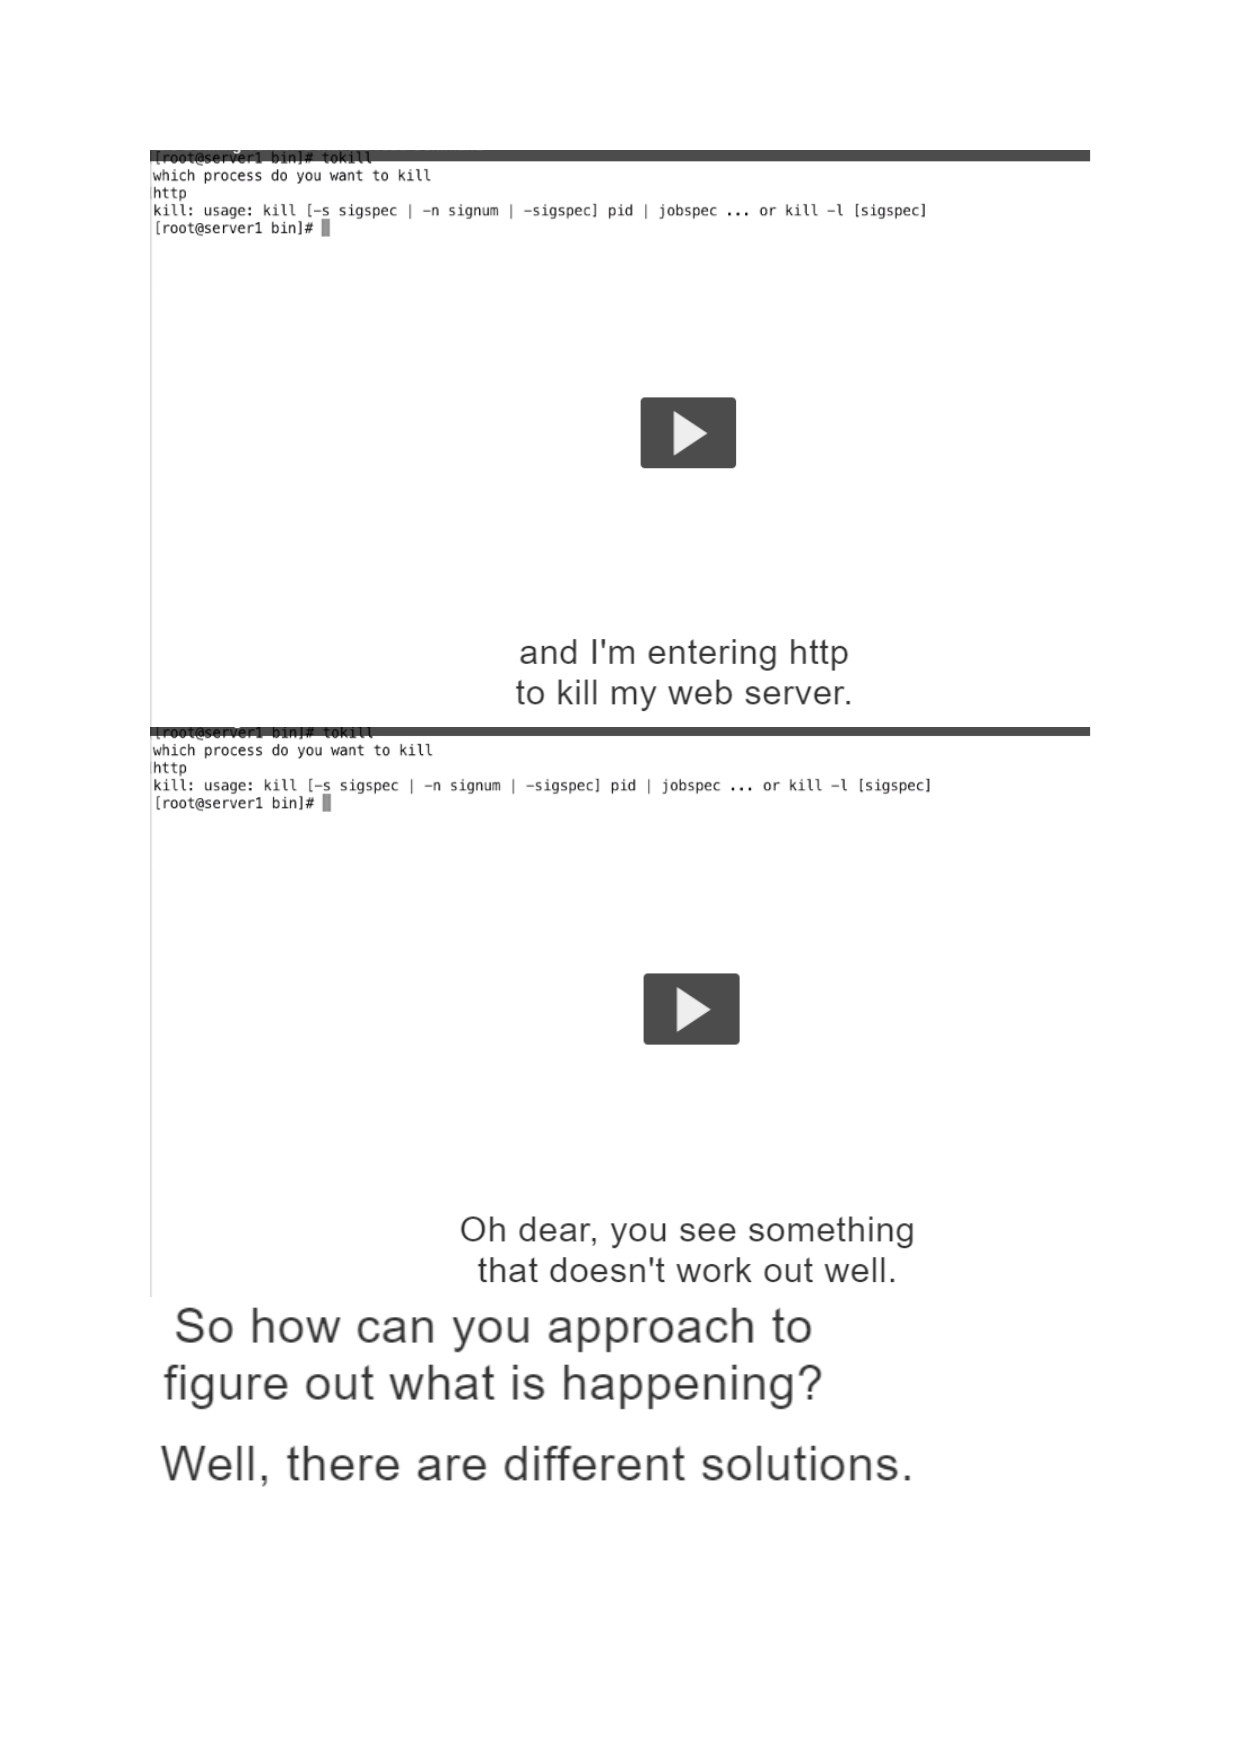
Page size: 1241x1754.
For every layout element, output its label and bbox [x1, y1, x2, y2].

picture [150, 150, 1091, 1501]
